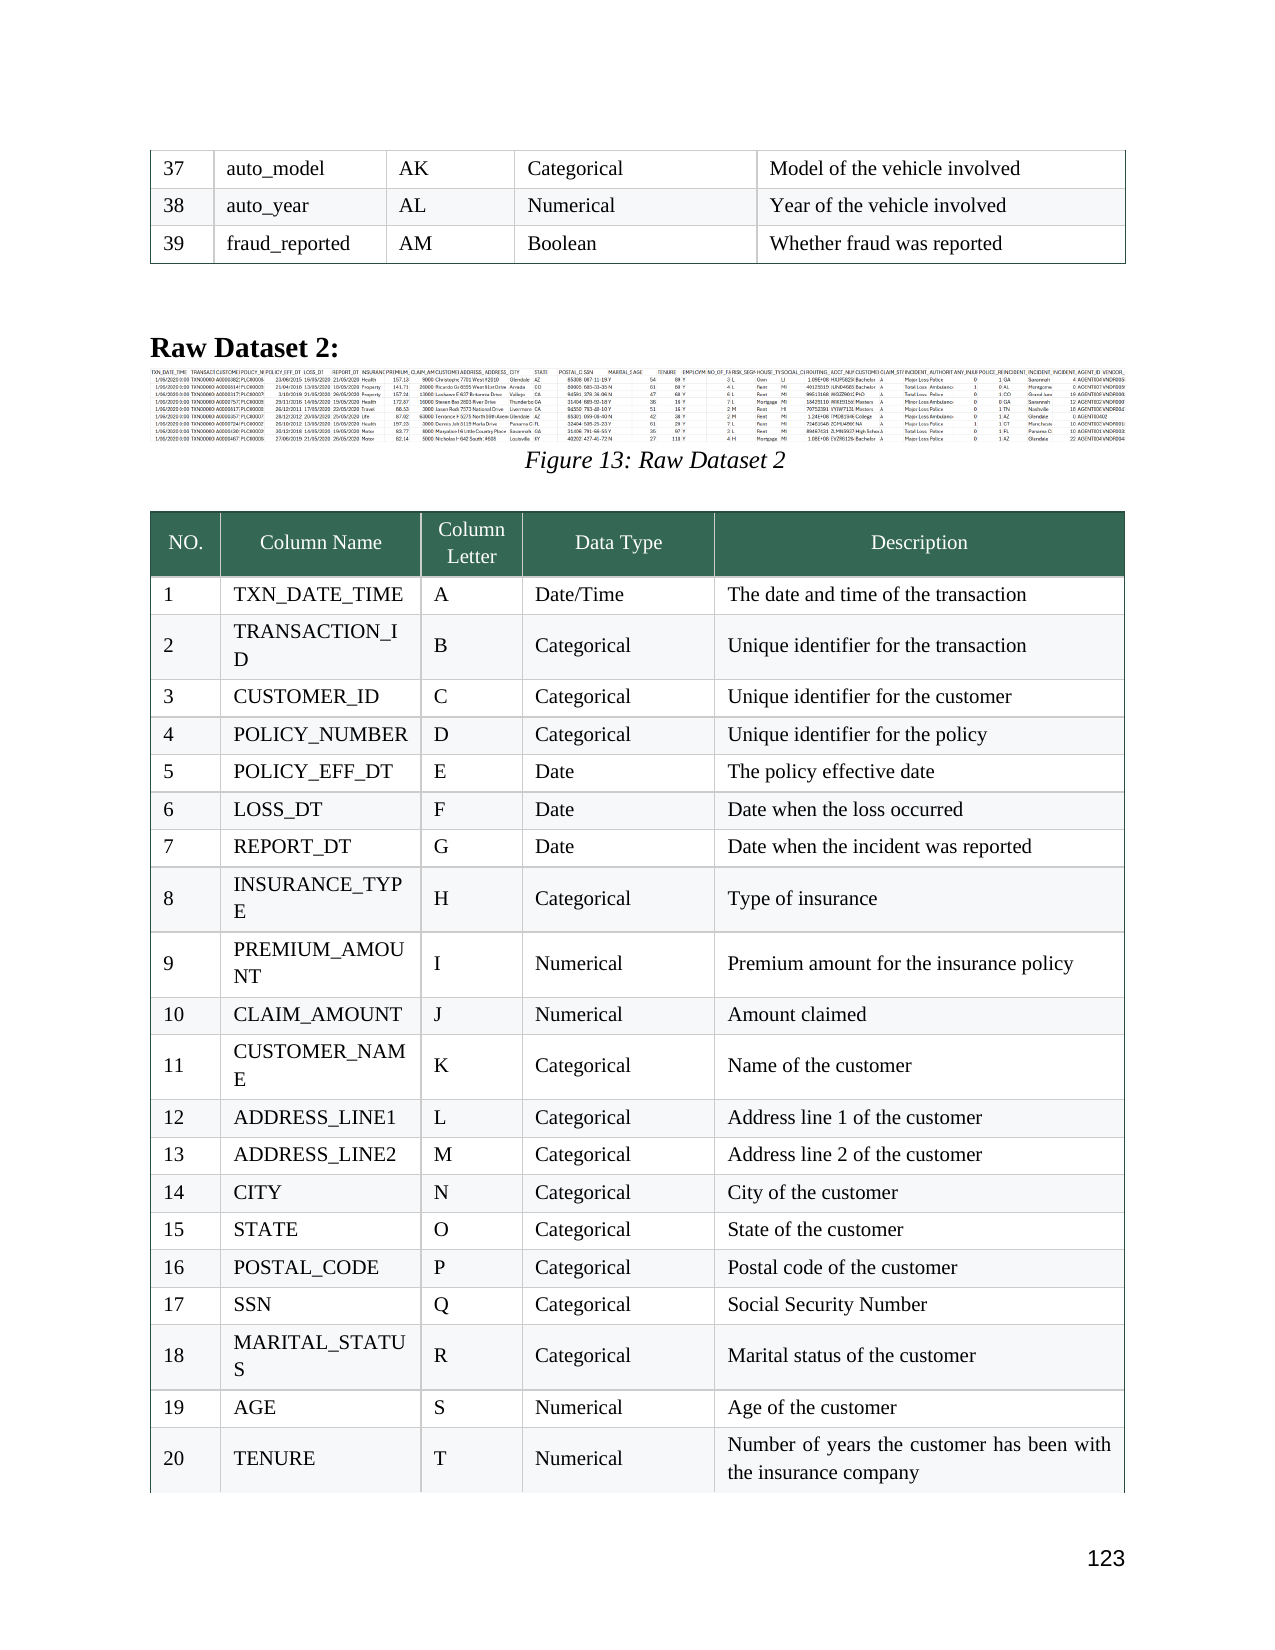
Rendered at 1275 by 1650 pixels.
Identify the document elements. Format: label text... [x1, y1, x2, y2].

text Figure 13: Raw Dataset 2 [187, 445, 1125, 474]
text Raw Dataset 2: [150, 330, 1125, 363]
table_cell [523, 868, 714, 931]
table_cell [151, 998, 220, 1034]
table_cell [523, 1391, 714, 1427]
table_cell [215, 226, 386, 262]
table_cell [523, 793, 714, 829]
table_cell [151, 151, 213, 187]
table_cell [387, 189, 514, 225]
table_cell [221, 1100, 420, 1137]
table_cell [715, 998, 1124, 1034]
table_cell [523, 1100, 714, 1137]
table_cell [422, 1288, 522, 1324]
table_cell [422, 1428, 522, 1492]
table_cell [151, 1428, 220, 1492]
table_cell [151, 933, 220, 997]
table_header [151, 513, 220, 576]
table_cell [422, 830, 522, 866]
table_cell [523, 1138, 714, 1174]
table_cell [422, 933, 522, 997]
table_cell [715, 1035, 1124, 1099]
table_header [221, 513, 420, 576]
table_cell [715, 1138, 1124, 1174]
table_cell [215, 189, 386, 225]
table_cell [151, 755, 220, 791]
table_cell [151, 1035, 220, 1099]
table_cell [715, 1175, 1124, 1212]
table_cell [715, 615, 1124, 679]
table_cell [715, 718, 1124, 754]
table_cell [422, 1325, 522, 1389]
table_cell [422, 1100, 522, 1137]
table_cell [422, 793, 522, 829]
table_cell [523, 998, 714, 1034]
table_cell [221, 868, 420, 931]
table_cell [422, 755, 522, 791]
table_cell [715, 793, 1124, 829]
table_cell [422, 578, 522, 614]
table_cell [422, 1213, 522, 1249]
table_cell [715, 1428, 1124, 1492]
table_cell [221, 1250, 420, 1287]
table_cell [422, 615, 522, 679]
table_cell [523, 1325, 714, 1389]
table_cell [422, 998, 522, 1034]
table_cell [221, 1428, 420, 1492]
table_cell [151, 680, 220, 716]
picture [150, 368, 1125, 442]
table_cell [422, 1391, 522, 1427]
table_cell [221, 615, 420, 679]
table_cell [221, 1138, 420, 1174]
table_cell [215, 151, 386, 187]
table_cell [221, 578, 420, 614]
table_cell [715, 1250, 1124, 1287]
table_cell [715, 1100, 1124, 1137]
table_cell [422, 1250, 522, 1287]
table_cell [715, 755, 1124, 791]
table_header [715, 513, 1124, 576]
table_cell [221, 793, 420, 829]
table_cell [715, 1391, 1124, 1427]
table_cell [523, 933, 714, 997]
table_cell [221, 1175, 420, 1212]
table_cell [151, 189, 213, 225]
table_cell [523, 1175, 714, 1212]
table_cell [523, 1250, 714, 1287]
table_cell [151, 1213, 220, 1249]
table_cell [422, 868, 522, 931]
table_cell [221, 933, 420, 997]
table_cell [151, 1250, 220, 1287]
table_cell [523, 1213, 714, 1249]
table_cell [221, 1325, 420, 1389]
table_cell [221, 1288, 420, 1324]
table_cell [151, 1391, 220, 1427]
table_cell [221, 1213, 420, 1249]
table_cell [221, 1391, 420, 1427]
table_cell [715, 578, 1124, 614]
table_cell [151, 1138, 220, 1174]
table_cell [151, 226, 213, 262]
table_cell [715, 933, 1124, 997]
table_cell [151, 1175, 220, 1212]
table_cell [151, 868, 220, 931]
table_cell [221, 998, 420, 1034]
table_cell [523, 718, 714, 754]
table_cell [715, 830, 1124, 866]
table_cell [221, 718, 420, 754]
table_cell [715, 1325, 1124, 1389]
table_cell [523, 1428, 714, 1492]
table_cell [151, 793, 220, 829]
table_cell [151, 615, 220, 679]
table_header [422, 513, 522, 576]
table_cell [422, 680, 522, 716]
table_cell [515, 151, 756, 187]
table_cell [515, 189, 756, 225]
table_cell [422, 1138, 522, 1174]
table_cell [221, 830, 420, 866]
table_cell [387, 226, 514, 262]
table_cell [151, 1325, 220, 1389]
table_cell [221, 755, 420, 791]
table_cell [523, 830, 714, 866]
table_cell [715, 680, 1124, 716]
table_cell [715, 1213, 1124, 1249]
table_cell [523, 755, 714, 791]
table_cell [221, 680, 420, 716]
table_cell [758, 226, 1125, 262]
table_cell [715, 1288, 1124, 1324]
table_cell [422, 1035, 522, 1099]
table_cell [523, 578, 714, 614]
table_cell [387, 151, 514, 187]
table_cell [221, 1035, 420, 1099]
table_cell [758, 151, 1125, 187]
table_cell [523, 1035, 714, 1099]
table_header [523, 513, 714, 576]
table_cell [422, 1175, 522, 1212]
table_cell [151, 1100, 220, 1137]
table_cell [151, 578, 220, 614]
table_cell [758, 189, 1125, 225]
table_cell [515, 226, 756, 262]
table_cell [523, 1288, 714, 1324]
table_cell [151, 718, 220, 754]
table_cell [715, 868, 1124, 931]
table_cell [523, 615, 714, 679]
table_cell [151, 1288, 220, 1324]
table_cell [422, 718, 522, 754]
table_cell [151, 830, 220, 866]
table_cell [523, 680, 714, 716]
